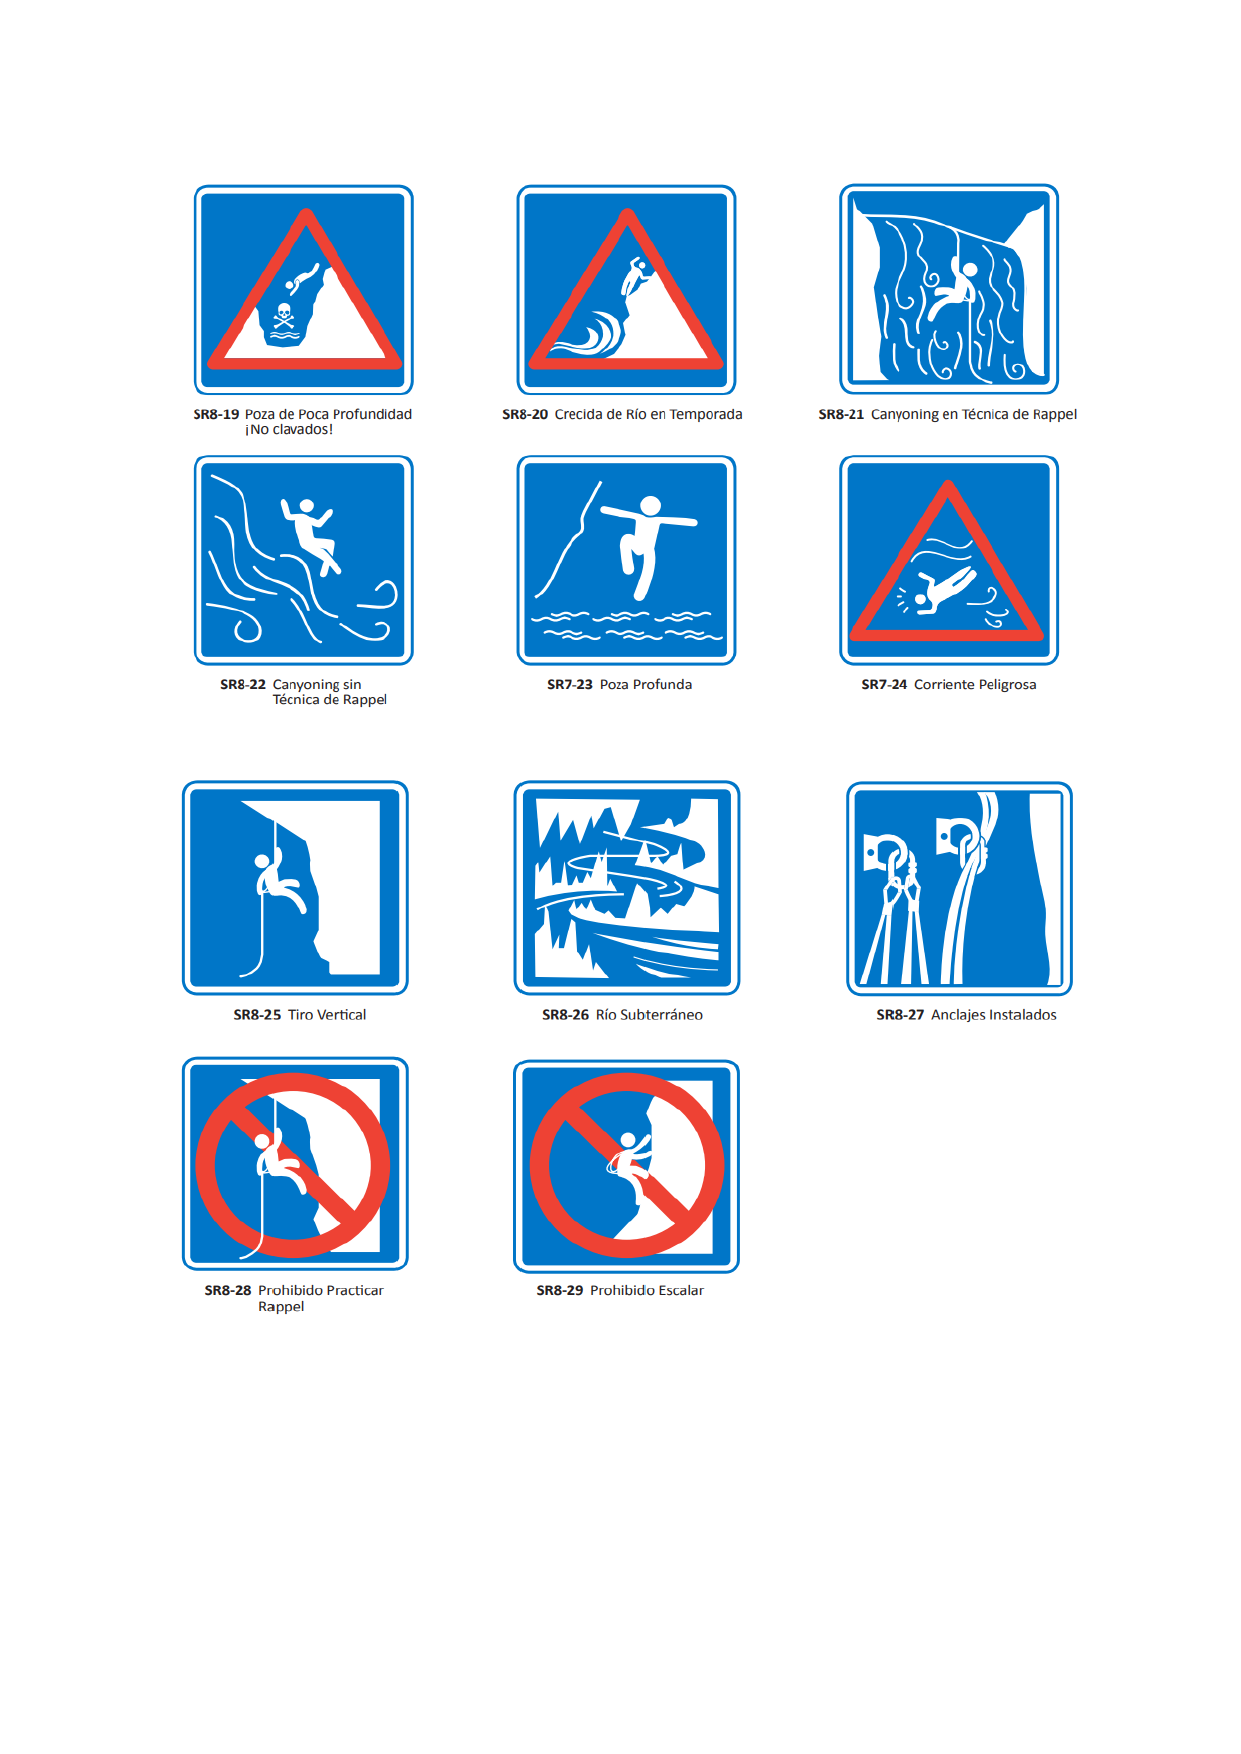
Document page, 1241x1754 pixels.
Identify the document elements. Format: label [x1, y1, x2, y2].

picture [150, 751, 1142, 1333]
picture [150, 150, 1133, 733]
